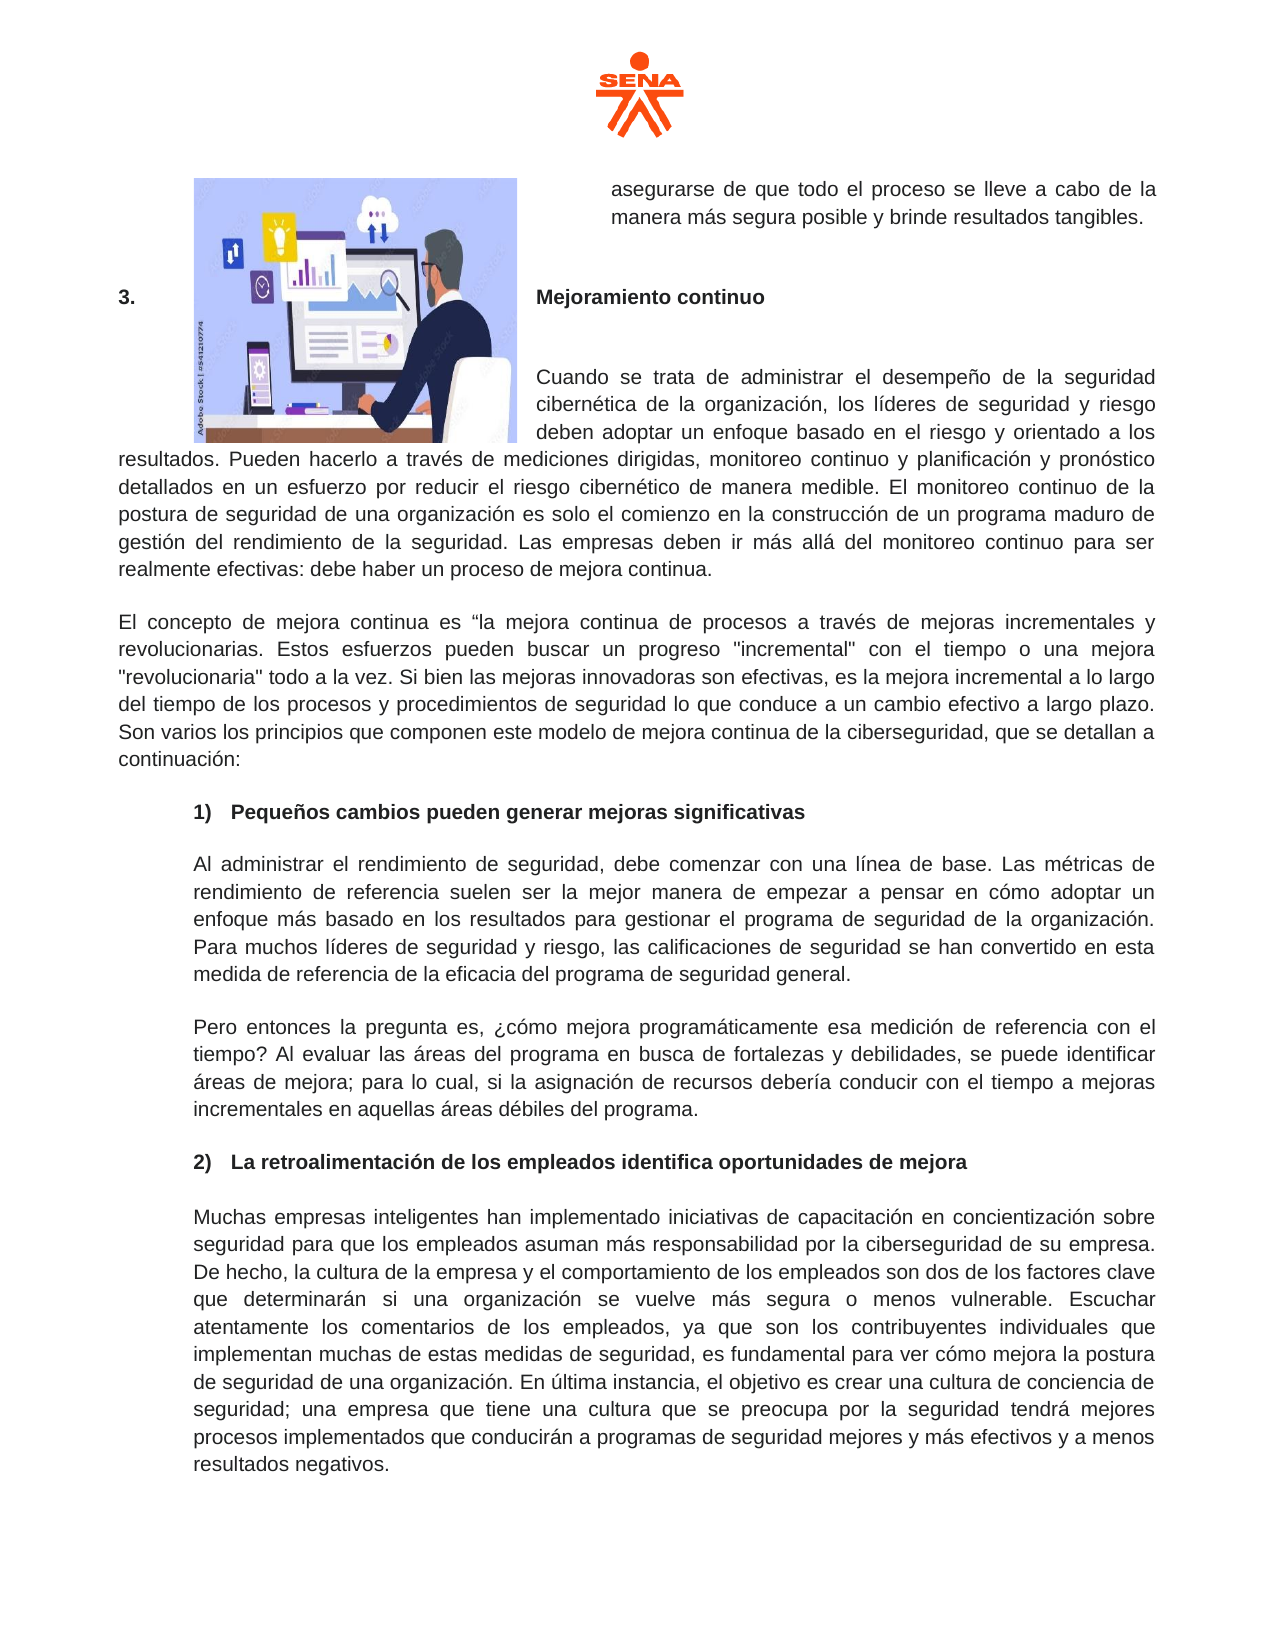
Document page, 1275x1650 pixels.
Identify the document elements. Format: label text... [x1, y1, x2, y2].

text 3. Mejoramiento continuo [518, 285, 1157, 309]
text 3. Mejoramiento continuo [118, 285, 193, 309]
list Pequeños cambios pueden generar mejoras significativas [193, 800, 1157, 824]
text Pero entonces la pregunta es, ¿cómo mejora programáticamente esa medición de referencia con el tiempo? Al evaluar las áreas del programa en busca de fortalezas y debilidades, se puede identificar áreas de mejora; para lo cual, si la asignación de recursos debería conducir con el tiempo a mejoras incrementales en aquellas áreas débiles del programa. [193, 1015, 1157, 1121]
list La retroalimentación de los empleados identifica oportunidades de mejora [193, 1150, 1157, 1174]
text Al administrar el rendimiento de seguridad, debe comenzar con una línea de base. Las métricas de rendimiento de referencia suelen ser la mejor manera de empezar a pensar en cómo adoptar un enfoque más basado en los resultados para gestionar el programa de seguridad de la organización. Para muchos líderes de seguridad y riesgo, las calificaciones de seguridad se han convertido en esta medida de referencia de la eficacia del programa de seguridad general. [193, 852, 1157, 986]
picture [193, 178, 518, 443]
text El concepto de mejora continua es “la mejora continua de procesos a través de mejoras incrementales y revolucionarias. Estos esfuerzos pueden buscar un progreso "incremental" con el tiempo o una mejora "revolucionaria" todo a la vez. Si bien las mejoras innovadoras son efectivas, es la mejora incremental a lo largo del tiempo de los procesos y procedimientos de seguridad lo que conduce a un cambio efectivo a largo plazo. Son varios los principios que componen este modelo de mejora continua de la ciberseguridad, que se detallan a continuación: [118, 610, 1157, 771]
picture [585, 48, 690, 142]
text Cuando se trata de administrar el desempeño de la seguridad cibernética de la organización, los líderes de seguridad y riesgo deben adoptar un enfoque basado en el riesgo y orientado a los resultados. Pueden hacerlo a través de mediciones dirigidas, monitoreo continuo y planificación y pronóstico detallados en un esfuerzo por reducir el riesgo cibernético de manera medible. El monitoreo continuo de la postura de seguridad de una organización es solo el comienzo en la construcción de un programa maduro de gestión del rendimiento de la seguridad. Las empresas deben ir más allá del monitoreo continuo para ser realmente efectivas: debe haber un proceso de mejora continua. [118, 365, 1157, 581]
text Muchas empresas inteligentes han implementado iniciativas de capacitación en concientización sobre seguridad para que los empleados asuman más responsabilidad por la ciberseguridad de su empresa. De hecho, la cultura de la empresa y el comportamiento de los empleados son dos de los factores clave que determinarán si una organización se vuelve más segura o menos vulnerable. Escuchar atentamente los comentarios de los empleados, ya que son los contribuyentes individuales que implementan muchas de estas medidas de seguridad, es fundamental para ver cómo mejora la postura de seguridad de una organización. En última instancia, el objetivo es crear una cultura de conciencia de seguridad; una empresa que tiene una cultura que se preocupa por la seguridad tendrá mejores procesos implementados que conducirán a programas de seguridad mejores y más efectivos y a menos resultados negativos. [193, 1205, 1157, 1476]
